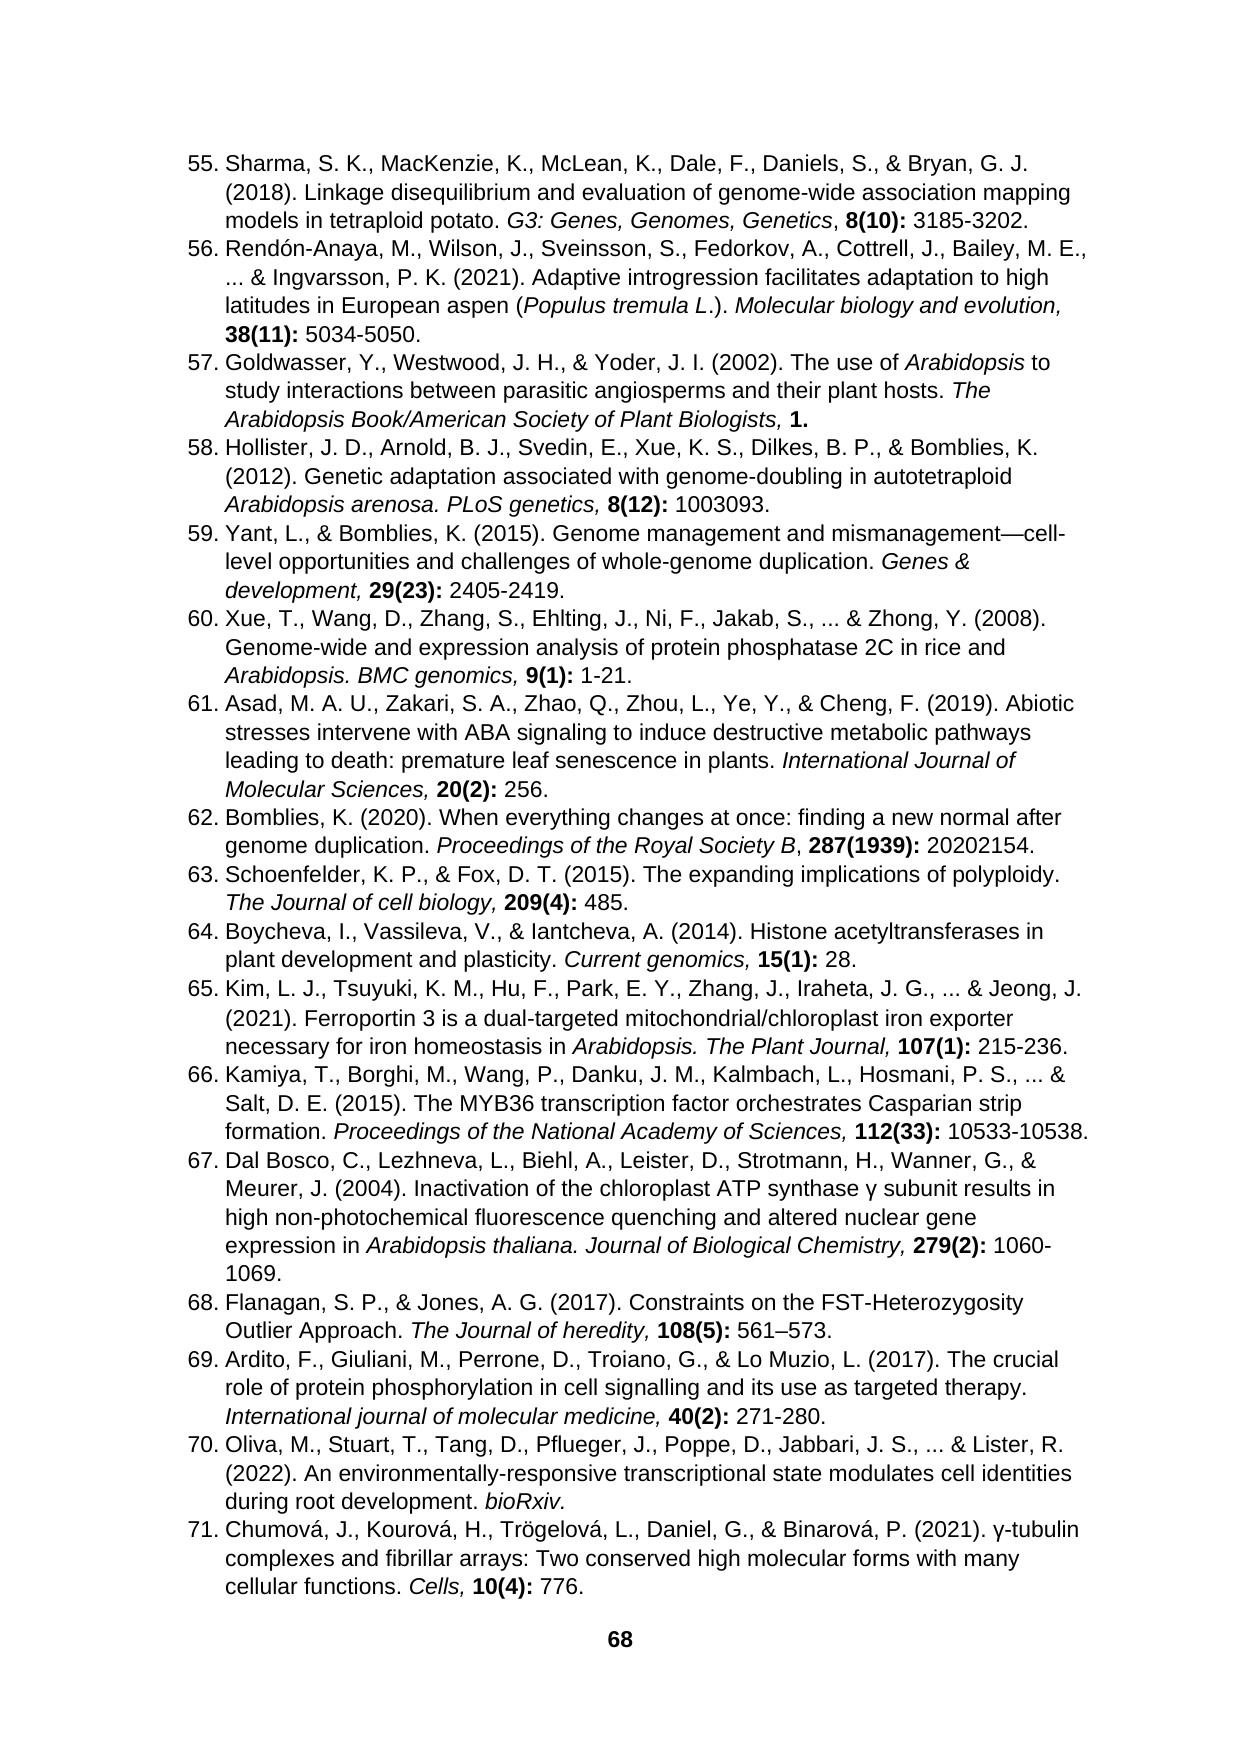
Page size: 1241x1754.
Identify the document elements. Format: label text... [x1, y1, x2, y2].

list Rendón-Anaya, M., Wilson, J., Sveinsson, S., Fedorkov, A., Cottrell, J., Bailey, M. E., ... & Ingvarsson, P. K. (2021). Adaptive introgression facilitates adaptation to high latitudes in European aspen (Populus tremula L.). Molecular biology and evolution, 38(11): 5034-5050. [187, 235, 1090, 347]
list Schoenfelder, K. P., & Fox, D. T. (2015). The expanding implications of polyploidy. The Journal of cell biology, 209(4): 485. [187, 861, 1090, 916]
list Dal Bosco, C., Lezhneva, L., Biehl, A., Leister, D., Strotmann, H., Wanner, G., & Meurer, J. (2004). Inactivation of the chloroplast ATP synthase γ subunit results in high non-photochemical fluorescence quenching and altered nuclear gene expression in Arabidopsis thaliana. Journal of Biological Chemistry, 279(2): 1060-1069. [187, 1147, 1090, 1287]
list Ardito, F., Giuliani, M., Perrone, D., Troiano, G., & Lo Muzio, L. (2017). The crucial role of protein phosphorylation in cell signalling and its use as targeted therapy. International journal of molecular medicine, 40(2): 271-280. [187, 1346, 1090, 1429]
list Yant, L., & Bomblies, K. (2015). Genome management and mismanagement—cell-level opportunities and challenges of whole-genome duplication. Genes & development, 29(23): 2405-2419. [187, 520, 1090, 603]
list Goldwasser, Y., Westwood, J. H., & Yoder, J. I. (2002). The use of Arabidopsis to study interactions between parasitic angiosperms and their plant hosts. The Arabidopsis Book/American Society of Plant Biologists, 1. [187, 349, 1090, 432]
list Chumová, J., Kourová, H., Trögelová, L., Daniel, G., & Binarová, P. (2021). γ-tubulin complexes and fibrillar arrays: Two conserved high molecular forms with many cellular functions. Cells, 10(4): 776. [187, 1516, 1090, 1599]
list Sharma, S. K., MacKenzie, K., McLean, K., Dale, F., Daniels, S., & Bryan, G. J. (2018). Linkage disequilibrium and evaluation of genome-wide association mapping models in tetraploid potato. G3: Genes, Genomes, Genetics, 8(10): 3185-3202. [187, 150, 1090, 233]
list Hollister, J. D., Arnold, B. J., Svedin, E., Xue, K. S., Dilkes, B. P., & Bomblies, K. (2012). Genetic adaptation associated with genome-doubling in autotetraploid Arabidopsis arenosa. PLoS genetics, 8(12): 1003093. [187, 434, 1090, 518]
list Oliva, M., Stuart, T., Tang, D., Pflueger, J., Poppe, D., Jabbari, J. S., ... & Lister, R. (2022). An environmentally-responsive transcriptional state modulates cell identities during root development. bioRxiv. [187, 1431, 1090, 1514]
list Asad, M. A. U., Zakari, S. A., Zhao, Q., Zhou, L., Ye, Y., & Cheng, F. (2019). Abiotic stresses intervene with ABA signaling to induce destructive metabolic pathways leading to death: premature leaf senescence in plants. International Journal of Molecular Sciences, 20(2): 256. [187, 690, 1090, 802]
list Kamiya, T., Borghi, M., Wang, P., Danku, J. M., Kalmbach, L., Hosmani, P. S., ... & Salt, D. E. (2015). The MYB36 transcription factor orchestrates Casparian strip formation. Proceedings of the National Academy of Sciences, 112(33): 10533-10538. [187, 1061, 1090, 1144]
list Kim, L. J., Tsuyuki, K. M., Hu, F., Park, E. Y., Zhang, J., Iraheta, J. G., ... & Jeong, J. (2021). Ferroportin 3 is a dual‐targeted mitochondrial/chloroplast iron exporter necessary for iron homeostasis in Arabidopsis. The Plant Journal, 107(1): 215-236. [187, 975, 1090, 1059]
list Bomblies, K. (2020). When everything changes at once: finding a new normal after genome duplication. Proceedings of the Royal Society B, 287(1939): 20202154. [187, 804, 1090, 859]
list Xue, T., Wang, D., Zhang, S., Ehlting, J., Ni, F., Jakab, S., ... & Zhong, Y. (2008). Genome-wide and expression analysis of protein phosphatase 2C in rice and Arabidopsis. BMC genomics, 9(1): 1-21. [187, 605, 1090, 688]
list Boycheva, I., Vassileva, V., & Iantcheva, A. (2014). Histone acetyltransferases in plant development and plasticity. Current genomics, 15(1): 28. [187, 918, 1090, 973]
list Flanagan, S. P., & Jones, A. G. (2017). Constraints on the FST-Heterozygosity Outlier Approach. The Journal of heredity, 108(5): 561–573. [187, 1289, 1090, 1344]
